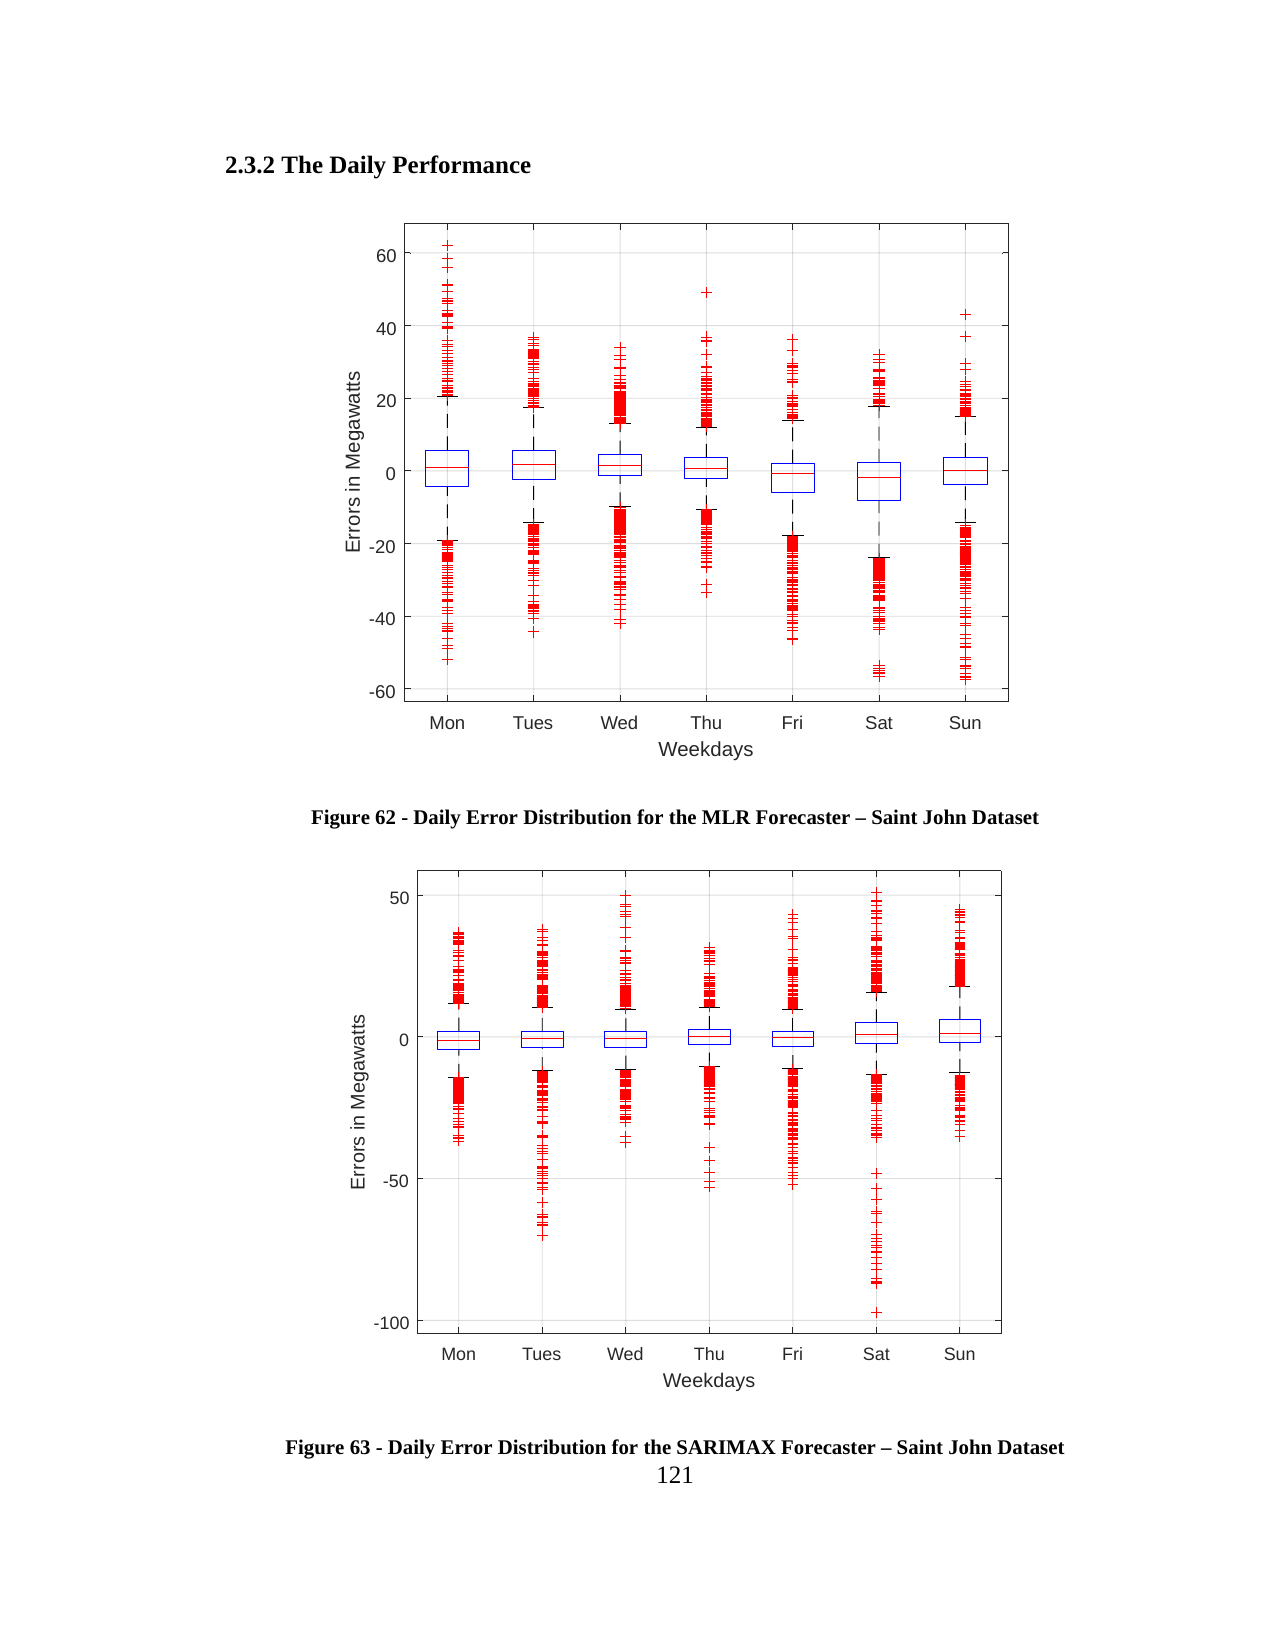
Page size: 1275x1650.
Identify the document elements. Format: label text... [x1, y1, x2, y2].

text Figure 62 - Daily Error Distribution for the MLR Forecaster – Saint John Dataset [225, 805, 1125, 829]
subtitle 2.3.2 The Daily Performance [225, 150, 1125, 179]
text Figure 63 - Daily Error Distribution for the SARIMAX Forecaster – Saint John Dataset [225, 1435, 1125, 1459]
